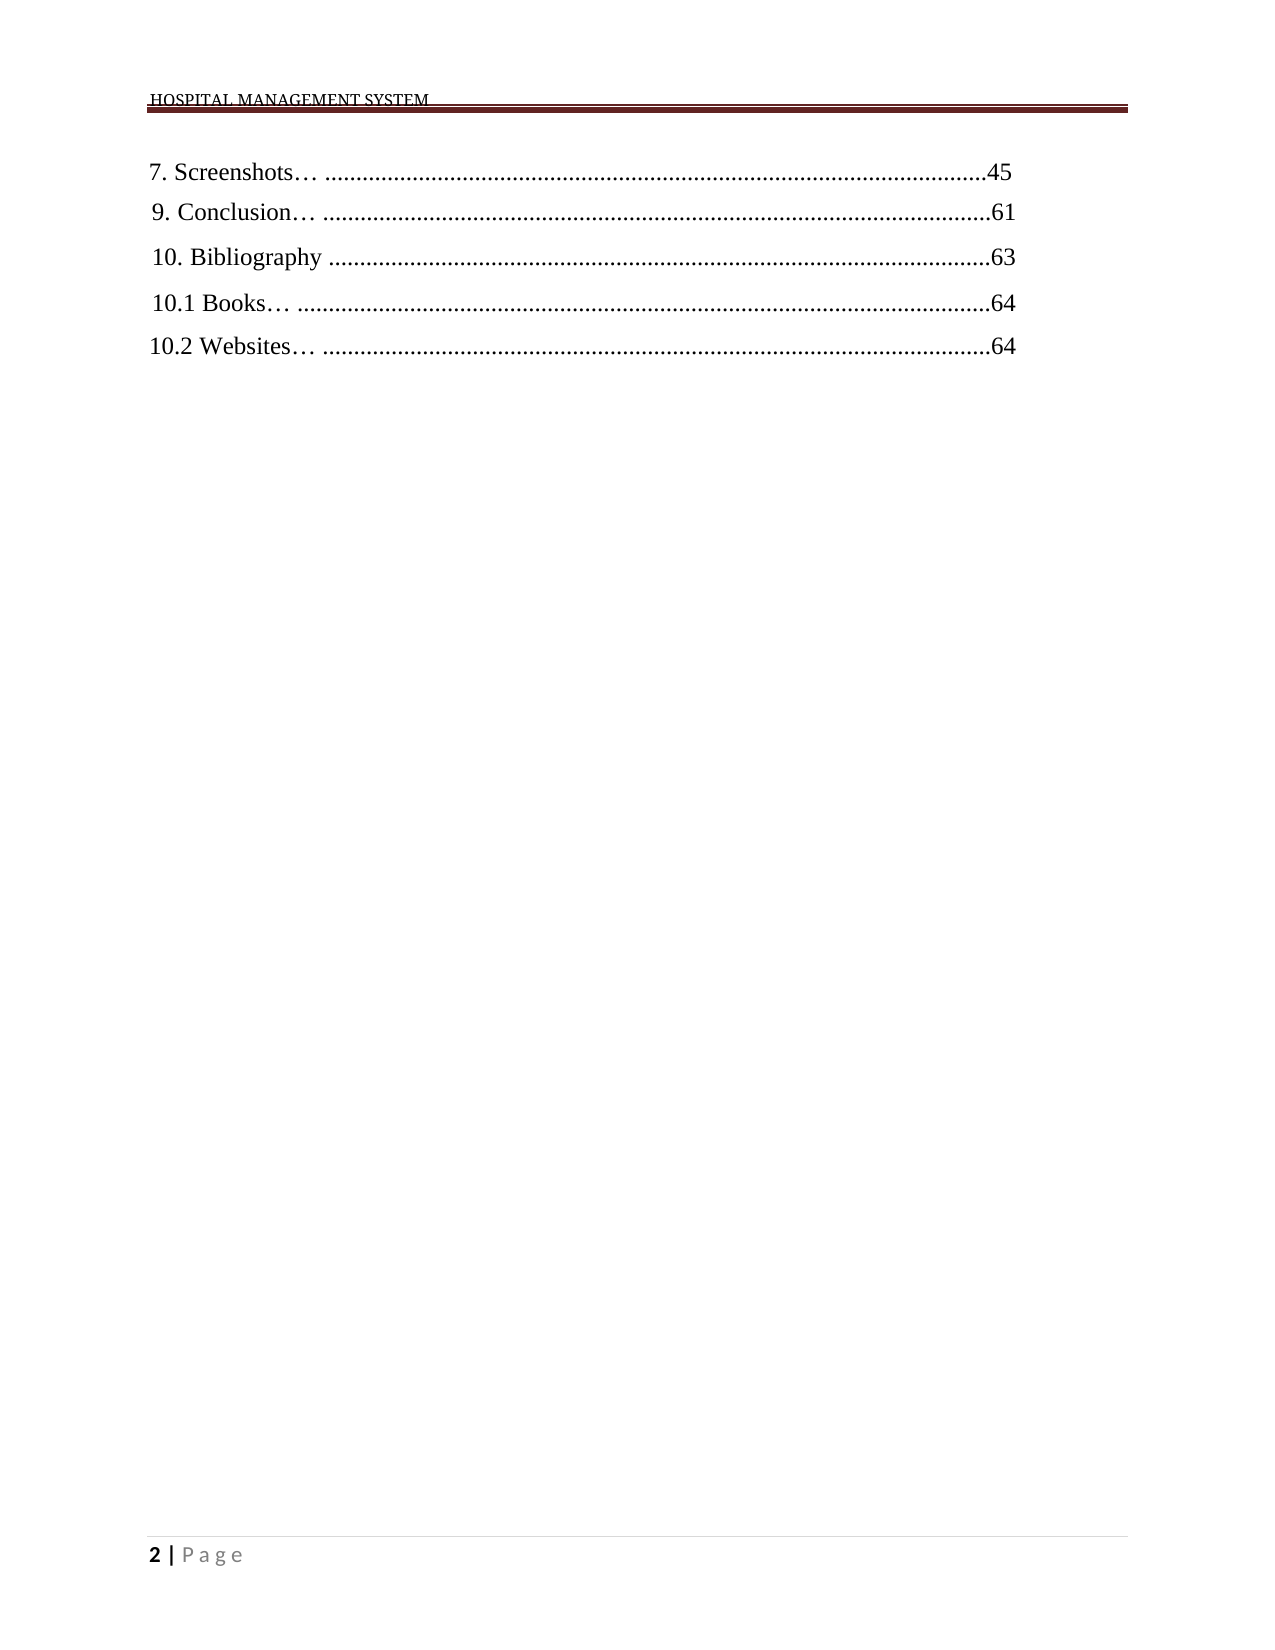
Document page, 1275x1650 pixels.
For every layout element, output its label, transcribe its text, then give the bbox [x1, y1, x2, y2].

list Screenshots… ..........................................................................................................45 [148, 157, 1043, 186]
list Websites… ...........................................................................................................64 [102, 331, 1016, 359]
text 10. Bibliography ..........................................................................................................63 [133, 242, 1043, 271]
text 9. Conclusion… ...........................................................................................................61 [133, 197, 1043, 226]
list Books… ...............................................................................................................64 [102, 288, 1016, 316]
